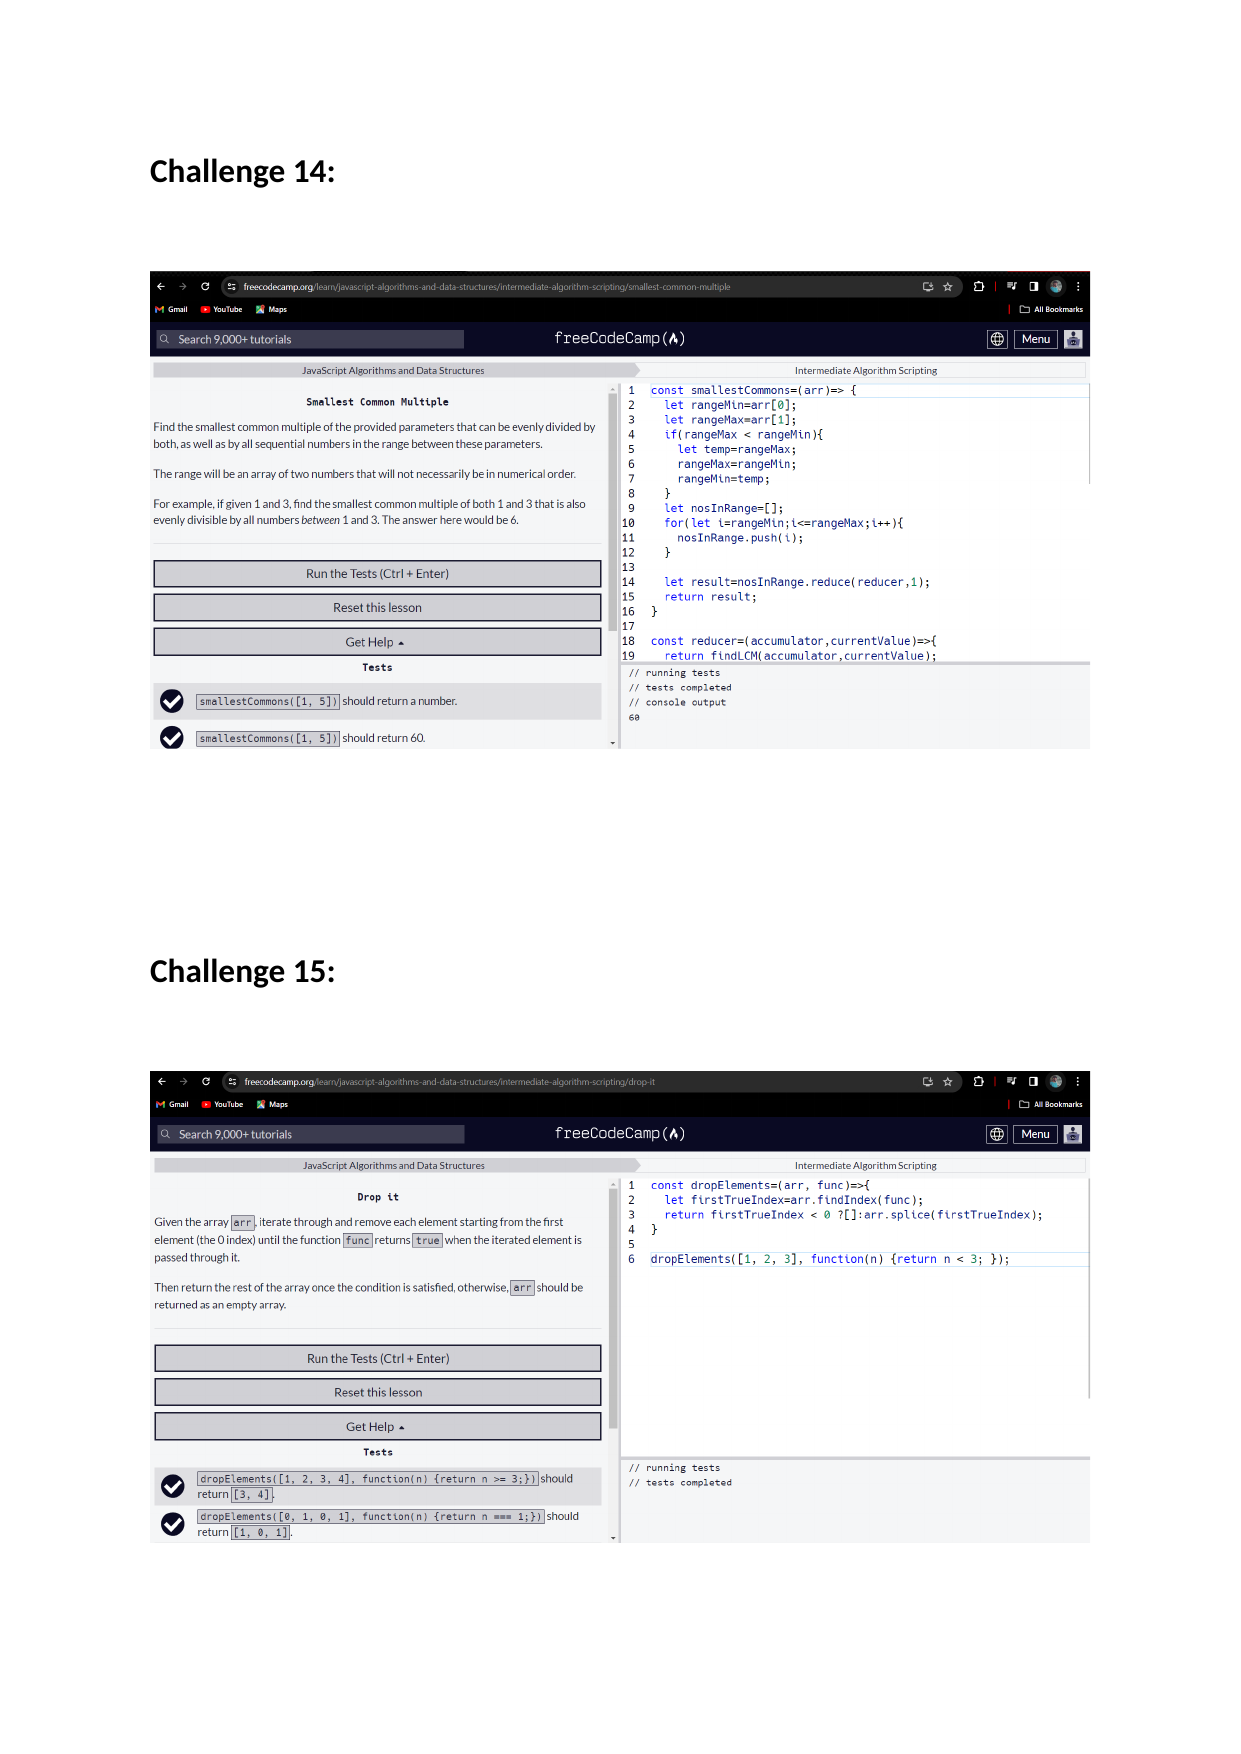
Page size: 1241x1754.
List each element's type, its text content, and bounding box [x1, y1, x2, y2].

picture [150, 271, 1091, 749]
text Challenge 14: [150, 150, 1090, 191]
text Challenge 15: [150, 950, 1090, 990]
picture [150, 1071, 1091, 1543]
